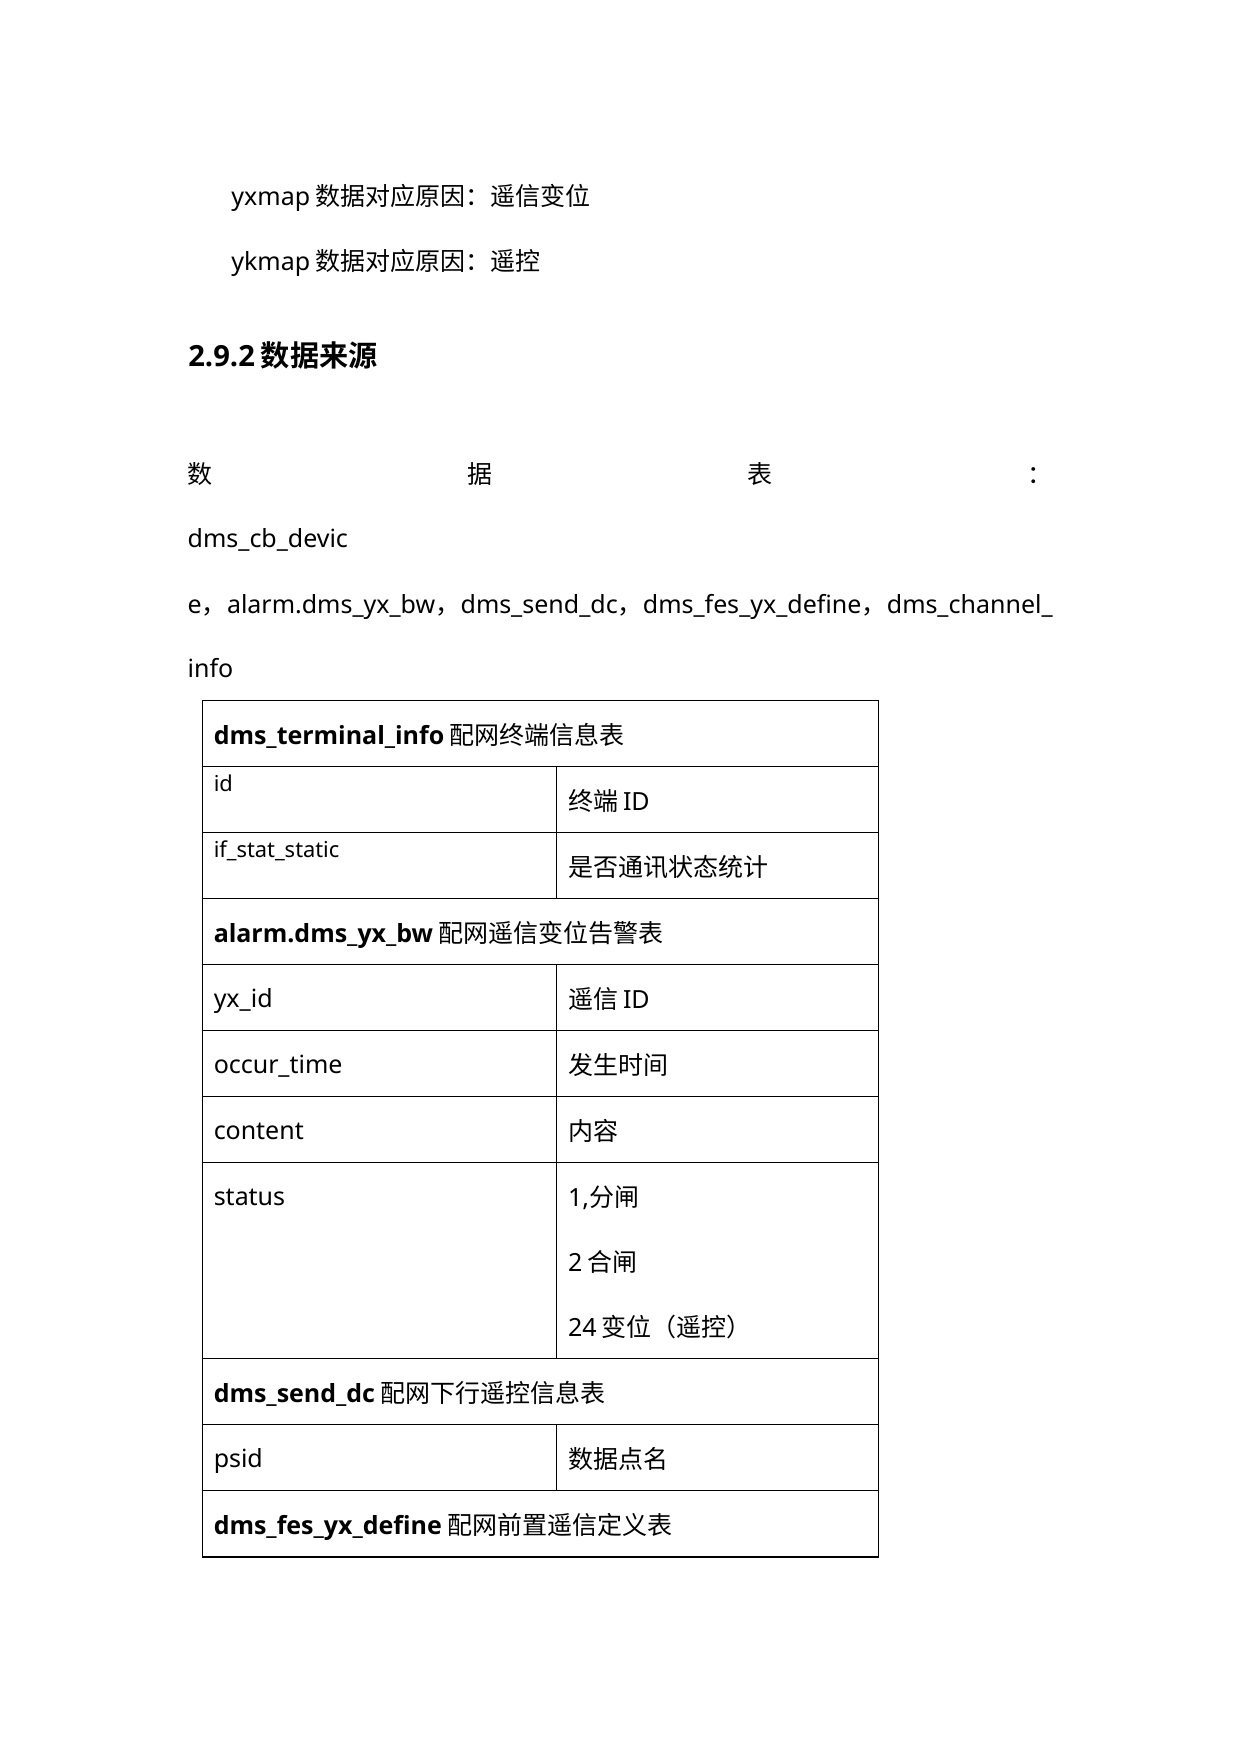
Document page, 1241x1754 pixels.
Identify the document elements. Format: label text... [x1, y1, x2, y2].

table_cell 终端ID [557, 767, 878, 832]
table_cell occur_time [203, 1031, 556, 1096]
text ykmap数据对应原因：遥控 [187, 227, 1053, 292]
table_cell 1,分闸 2合闸 24变位（遥控） [557, 1163, 878, 1358]
table_cell dms_fes_yx_define配网前置遥信定义表 [203, 1491, 878, 1556]
table_cell 发生时间 [557, 1031, 878, 1096]
table_cell status [203, 1163, 556, 1358]
table_cell psid [203, 1425, 556, 1490]
text 数据表：dms_cb_device，alarm.dms_yx_bw，dms_send_dc，dms_fes_yx_define，dms_channel_info [187, 440, 1053, 700]
table_cell content [203, 1097, 556, 1162]
table_cell alarm.dms_yx_bw配网遥信变位告警表 [203, 899, 878, 964]
table_cell 内容 [557, 1097, 878, 1162]
table_cell 是否通讯状态统计 [557, 833, 878, 898]
text yxmap数据对应原因：遥信变位 [187, 162, 1053, 227]
table_cell yx_id [203, 965, 556, 1030]
table_cell 遥信ID [557, 965, 878, 1030]
table_cell id [203, 767, 556, 832]
table_cell 数据点名 [557, 1425, 878, 1490]
subtitle 2.9.2数据来源 [188, 321, 1053, 386]
table_header dms_terminal_info配网终端信息表 [203, 701, 878, 766]
table_cell dms_send_dc配网下行遥控信息表 [203, 1359, 878, 1424]
table_cell if_stat_static [203, 833, 556, 898]
